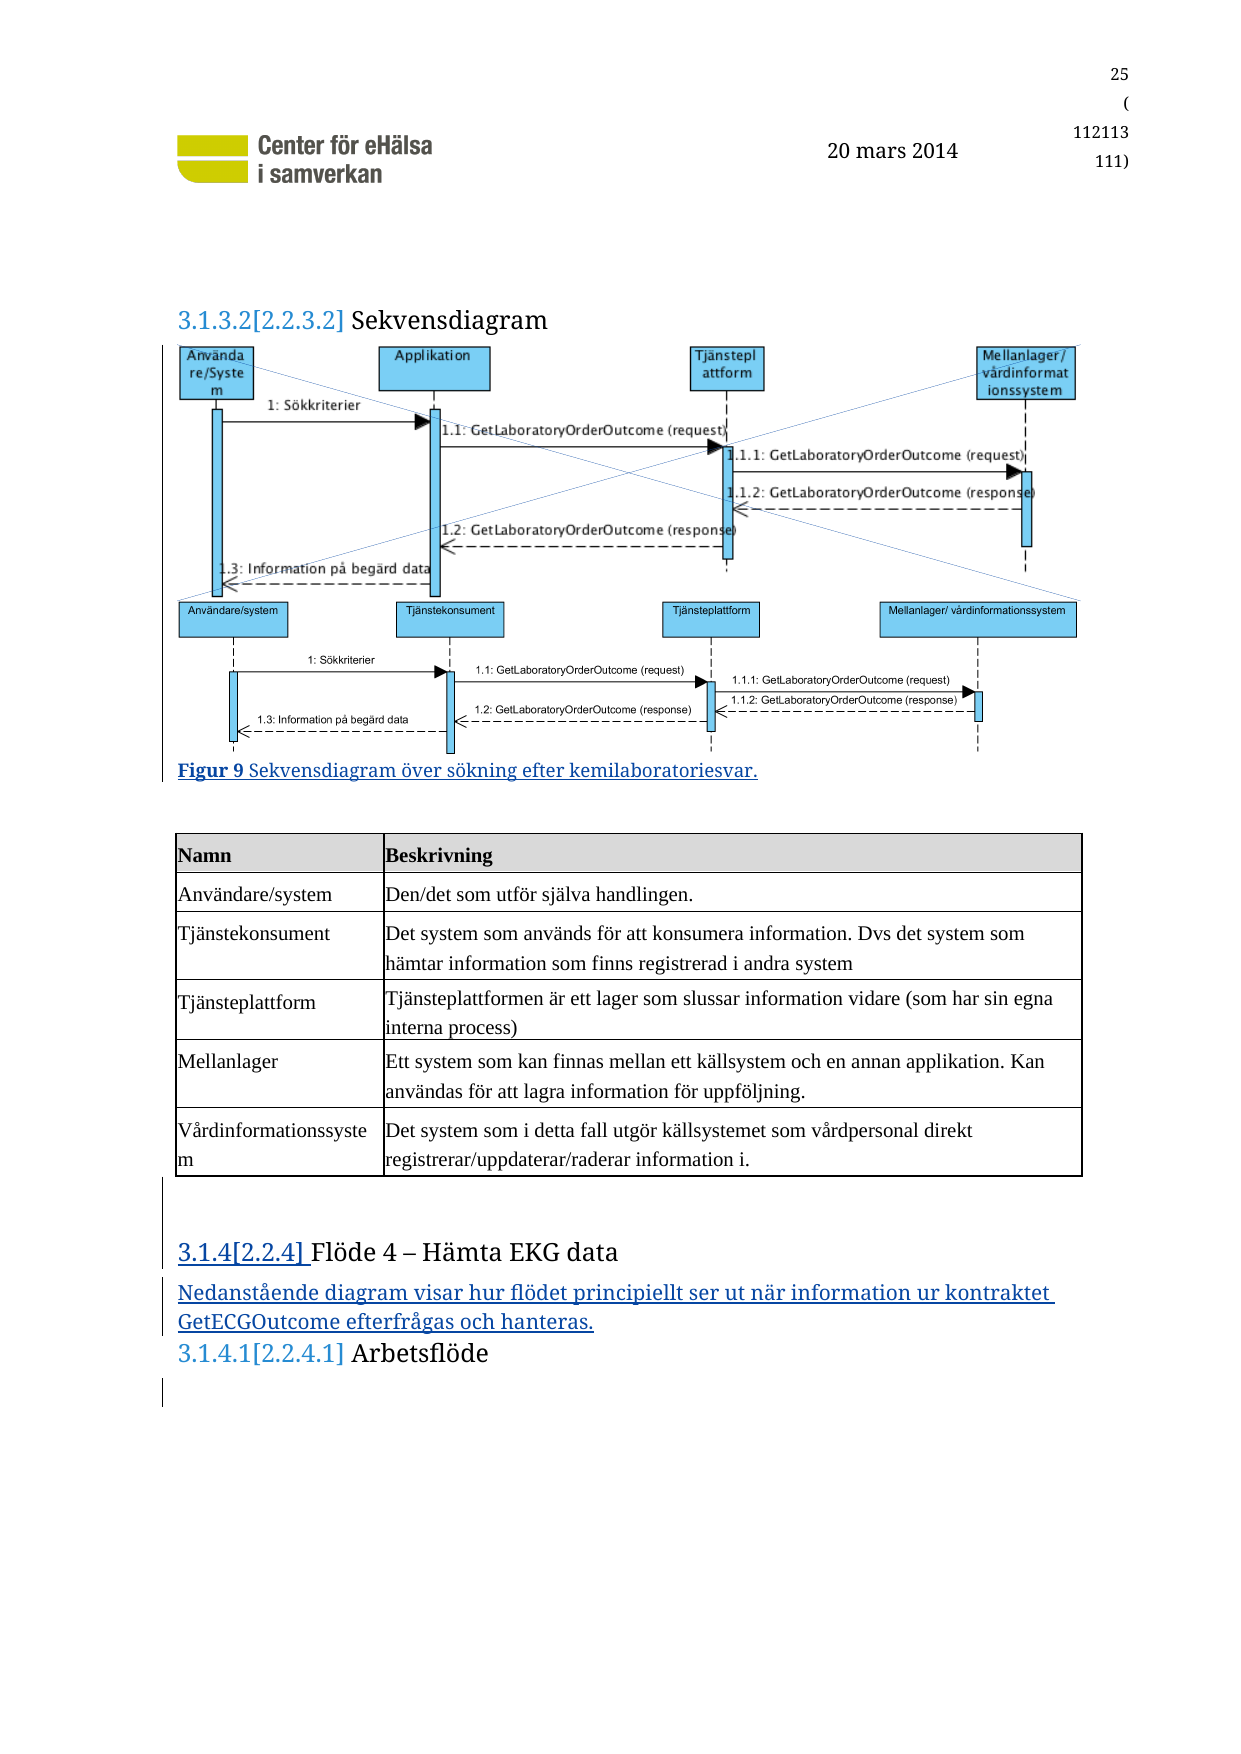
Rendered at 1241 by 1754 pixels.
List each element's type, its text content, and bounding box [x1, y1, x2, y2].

table_cell Användare/system [177, 873, 383, 911]
picture [177, 474, 1081, 757]
picture [179, 344, 1079, 472]
picture [177, 135, 432, 183]
table_cell Tjänsteplattform [177, 980, 383, 1039]
picture [633, 345, 1081, 600]
table_cell Vårdinformationssystem [177, 1108, 383, 1175]
table_cell Ett system som kan finnas mellan ett källsystem och en annan applikation. Kan användas för att lagra information för uppföljning. [385, 1040, 1081, 1107]
table_cell Den/det som utför själva handlingen. [385, 873, 1081, 911]
table_header Beskrivning [385, 834, 1081, 871]
subtitle Flöde 4 – Hämta EKG data [177, 1235, 1081, 1269]
table_cell Det system som i detta fall utgör källsystemet som vårdpersonal direkt registrerar/uppdaterar/raderar information i. [385, 1108, 1081, 1175]
subtitle Arbetsflöde [177, 1336, 1081, 1370]
table_cell Mellanlager [177, 1040, 383, 1107]
table_cell Det system som används för att konsumera information. Dvs det system som hämtar information som finns registrerad i andra system [385, 912, 1081, 979]
table_cell Tjänsteplattformen är ett lager som slussar information vidare (som har sin egna interna process) [385, 980, 1081, 1039]
picture [177, 346, 625, 600]
subtitle Sekvensdiagram [177, 302, 1081, 336]
table_header Namn [177, 834, 383, 871]
table_cell Tjänstekonsument [177, 912, 383, 979]
